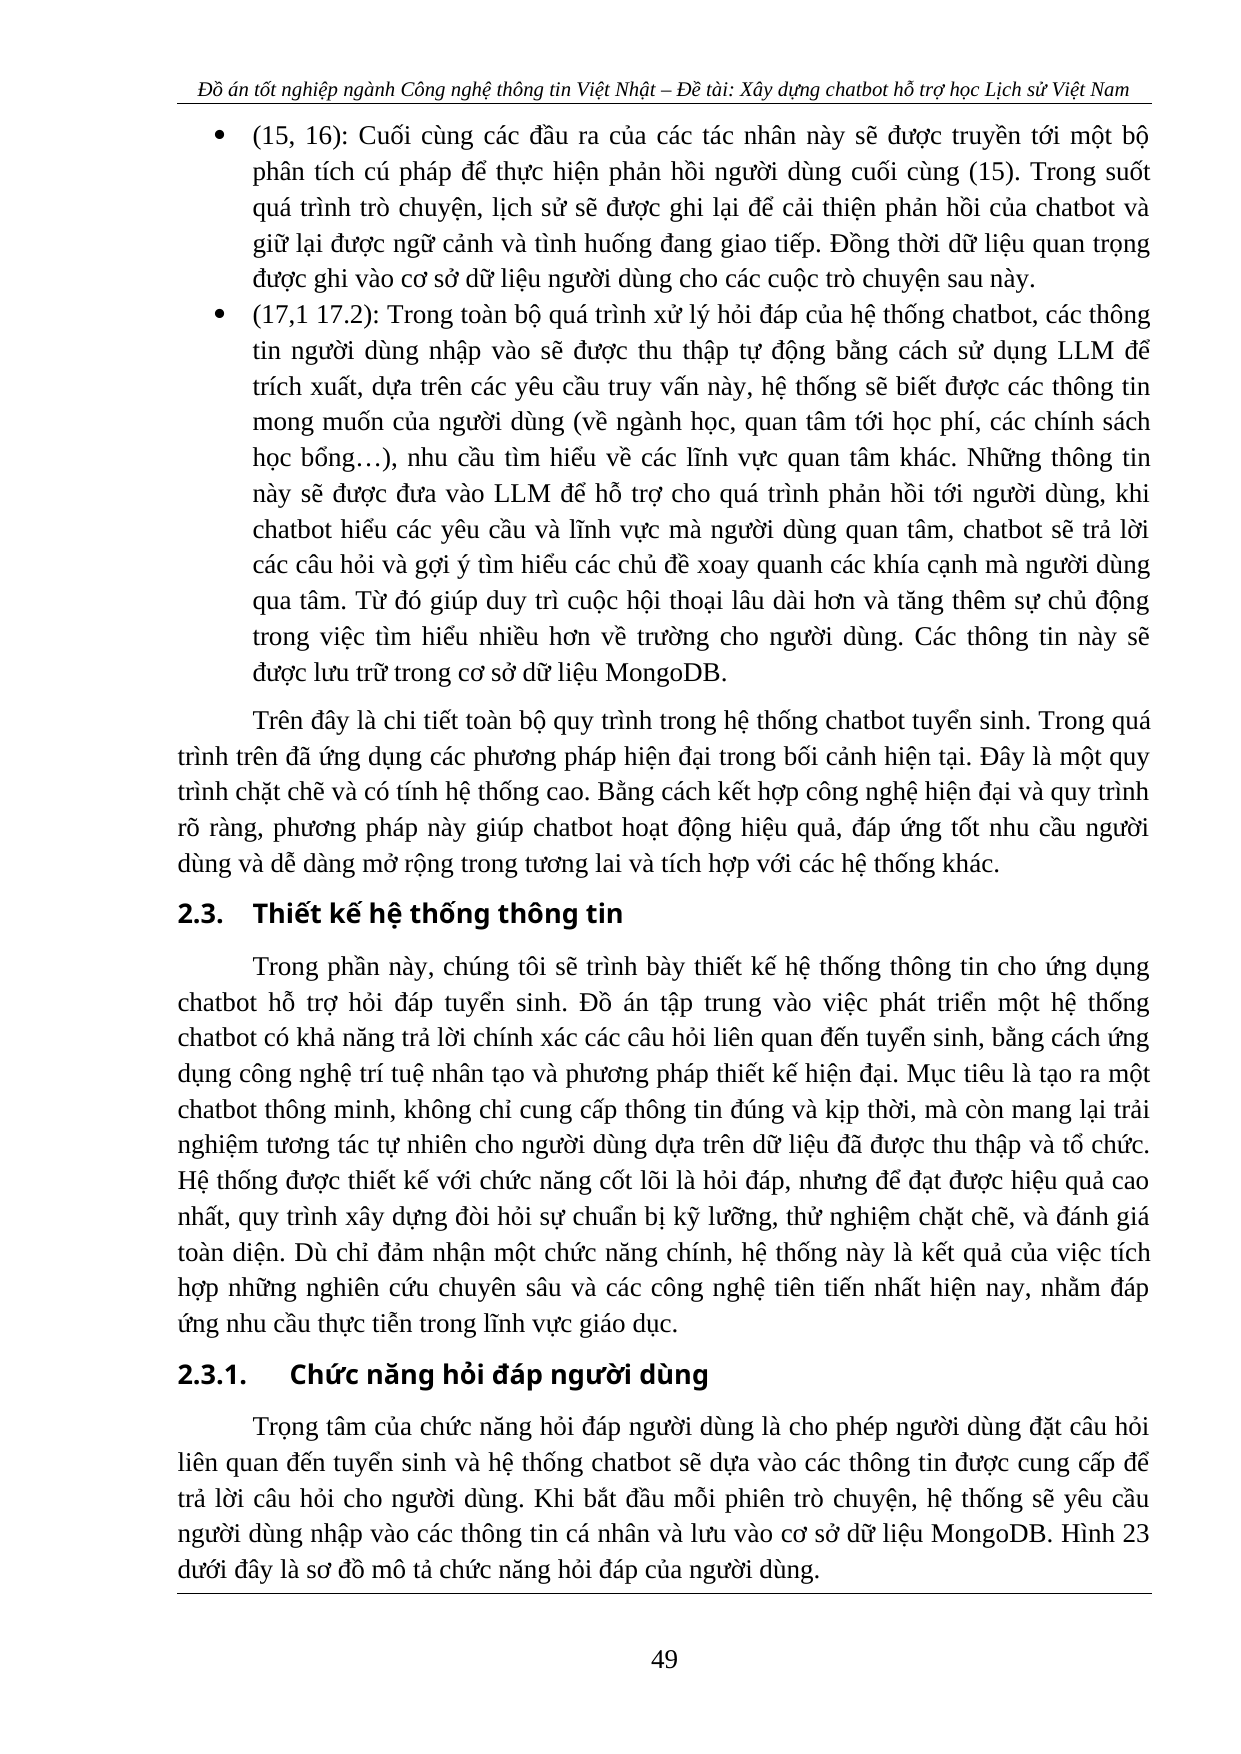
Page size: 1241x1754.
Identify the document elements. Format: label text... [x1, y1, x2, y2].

list (17,1 17.2): Trong toàn bộ quá trình xử lý hỏi đáp của hệ thống chatbot, các thông tin người dùng nhập vào sẽ được thu thập tự động bằng cách sử dụng LLM để trích xuất, dựa trên các yêu cầu truy vấn này, hệ thống sẽ biết được các thông tin mong muốn của người dùng (về ngành học, quan tâm tới học phí, các chính sách học bổng…), nhu cầu tìm hiểu về các lĩnh vực quan tâm khác. Những thông tin này sẽ được đưa vào LLM để hỗ trợ cho quá trình phản hồi tới người dùng, khi chatbot hiểu các yêu cầu và lĩnh vực mà người dùng quan tâm, chatbot sẽ trả lời các câu hỏi và gợi ý tìm hiểu các chủ đề xoay quanh các khía cạnh mà người dùng qua tâm. Từ đó giúp duy trì cuộc hội thoại lâu dài hơn và tăng thêm sự chủ động trong việc tìm hiểu nhiều hơn về trường cho người dùng. Các thông tin này sẽ được lưu trữ trong cơ sở dữ liệu MongoDB. [215, 298, 1152, 687]
text Trên đây là chi tiết toàn bộ quy trình trong hệ thống chatbot tuyển sinh. Trong quá trình trên đã ứng dụng các phương pháp hiện đại trong bối cảnh hiện tại. Đây là một quy trình chặt chẽ và có tính hệ thống cao. Bằng cách kết hợp công nghệ hiện đại và quy trình rõ ràng, phương pháp này giúp chatbot hoạt động hiệu quả, đáp ứng tốt nhu cầu người dùng và dễ dàng mở rộng trong tương lai và tích hợp với các hệ thống khác. [177, 704, 1152, 878]
text Trọng tâm của chức năng hỏi đáp người dùng là cho phép người dùng đặt câu hỏi liên quan đến tuyển sinh và hệ thống chatbot sẽ dựa vào các thông tin được cung cấp để trả lời câu hỏi cho người dùng. Khi bắt đầu mỗi phiên trò chuyện, hệ thống sẽ yêu cầu người dùng nhập vào các thông tin cá nhân và lưu vào cơ sở dữ liệu MongoDB. Hình 23 dưới đây là sơ đồ mô tả chức năng hỏi đáp của người dùng. [177, 1410, 1152, 1584]
list (15, 16): Cuối cùng các đầu ra của các tác nhân này sẽ được truyền tới một bộ phân tích cú pháp để thực hiện phản hồi người dùng cuối cùng (15). Trong suốt quá trình trò chuyện, lịch sử sẽ được ghi lại để cải thiện phản hồi của chatbot và giữ lại được ngữ cảnh và tình huống đang giao tiếp. Đồng thời dữ liệu quan trọng được ghi vào cơ sở dữ liệu người dùng cho các cuộc trò chuyện sau này. [215, 119, 1152, 294]
subtitle Chức năng hỏi đáp người dùng [177, 1355, 1152, 1392]
subtitle Thiết kế hệ thống thông tin [177, 895, 1152, 932]
text Trong phần này, chúng tôi sẽ trình bày thiết kế hệ thống thông tin cho ứng dụng chatbot hỗ trợ hỏi đáp tuyển sinh. Đồ án tập trung vào việc phát triển một hệ thống chatbot có khả năng trả lời chính xác các câu hỏi liên quan đến tuyển sinh, bằng cách ứng dụng công nghệ trí tuệ nhân tạo và phương pháp thiết kế hiện đại. Mục tiêu là tạo ra một chatbot thông minh, không chỉ cung cấp thông tin đúng và kịp thời, mà còn mang lại trải nghiệm tương tác tự nhiên cho người dùng dựa trên dữ liệu đã được thu thập và tổ chức. Hệ thống được thiết kế với chức năng cốt lõi là hỏi đáp, nhưng để đạt được hiệu quả cao nhất, quy trình xây dựng đòi hỏi sự chuẩn bị kỹ lưỡng, thử nghiệm chặt chẽ, và đánh giá toàn diện. Dù chỉ đảm nhận một chức năng chính, hệ thống này là kết quả của việc tích hợp những nghiên cứu chuyên sâu và các công nghệ tiên tiến nhất hiện nay, nhằm đáp ứng nhu cầu thực tiễn trong lĩnh vực giáo dục. [177, 950, 1152, 1338]
